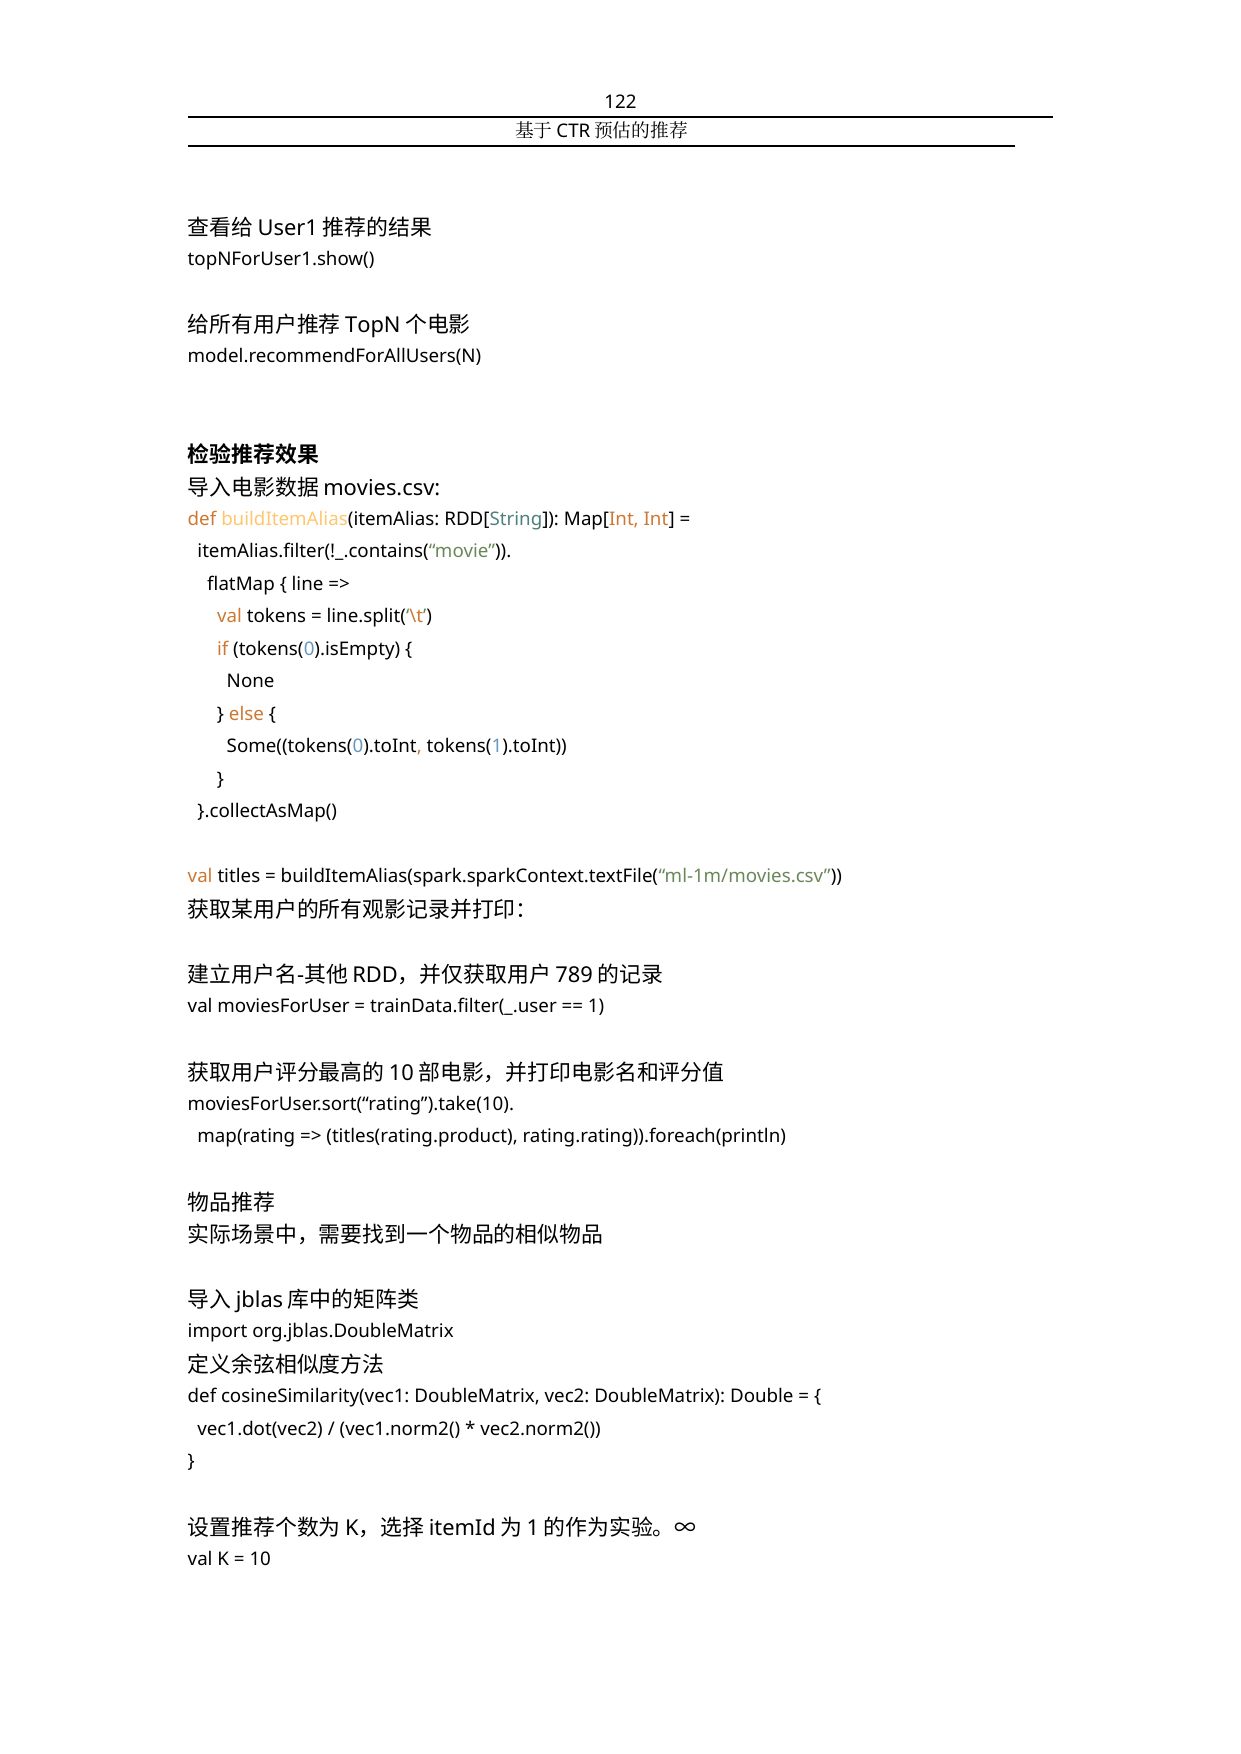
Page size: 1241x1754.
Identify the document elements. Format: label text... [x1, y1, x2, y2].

text val moviesForUser = trainData.filter(_.user == 1) [187, 989, 1053, 1022]
text 物品推荐 [187, 1184, 1053, 1217]
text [187, 177, 1053, 892]
text 获取用户评分最高的10部电影，并打印电影名和评分值 [187, 1054, 1053, 1087]
text 获取某用户的所有观影记录并打印： [187, 892, 1053, 924]
text import org.jblas.DoubleMatrix [187, 1314, 1053, 1347]
text 设置推荐个数为K，选择itemId为1的作为实验。∞ [187, 1509, 1053, 1542]
text 实际场景中，需要找到一个物品的相似物品 [187, 1217, 1053, 1249]
text val K = 10 [187, 1542, 1053, 1574]
text 定义余弦相似度方法 [187, 1347, 1053, 1379]
text moviesForUser.sort(“rating”).take(10). [187, 1087, 1053, 1119]
text map(rating => (titles(rating.product), rating.rating)).foreach(println) [187, 1119, 1053, 1152]
text 导入jblas库中的矩阵类 [187, 1282, 1053, 1314]
text } [187, 1444, 1053, 1477]
text 建立用户名-其他RDD，并仅获取用户789的记录 [187, 957, 1053, 989]
text def cosineSimilarity(vec1: DoubleMatrix, vec2: DoubleMatrix): Double = { [187, 1379, 1053, 1412]
text vec1.dot(vec2) / (vec1.norm2() * vec2.norm2()) [187, 1412, 1053, 1444]
